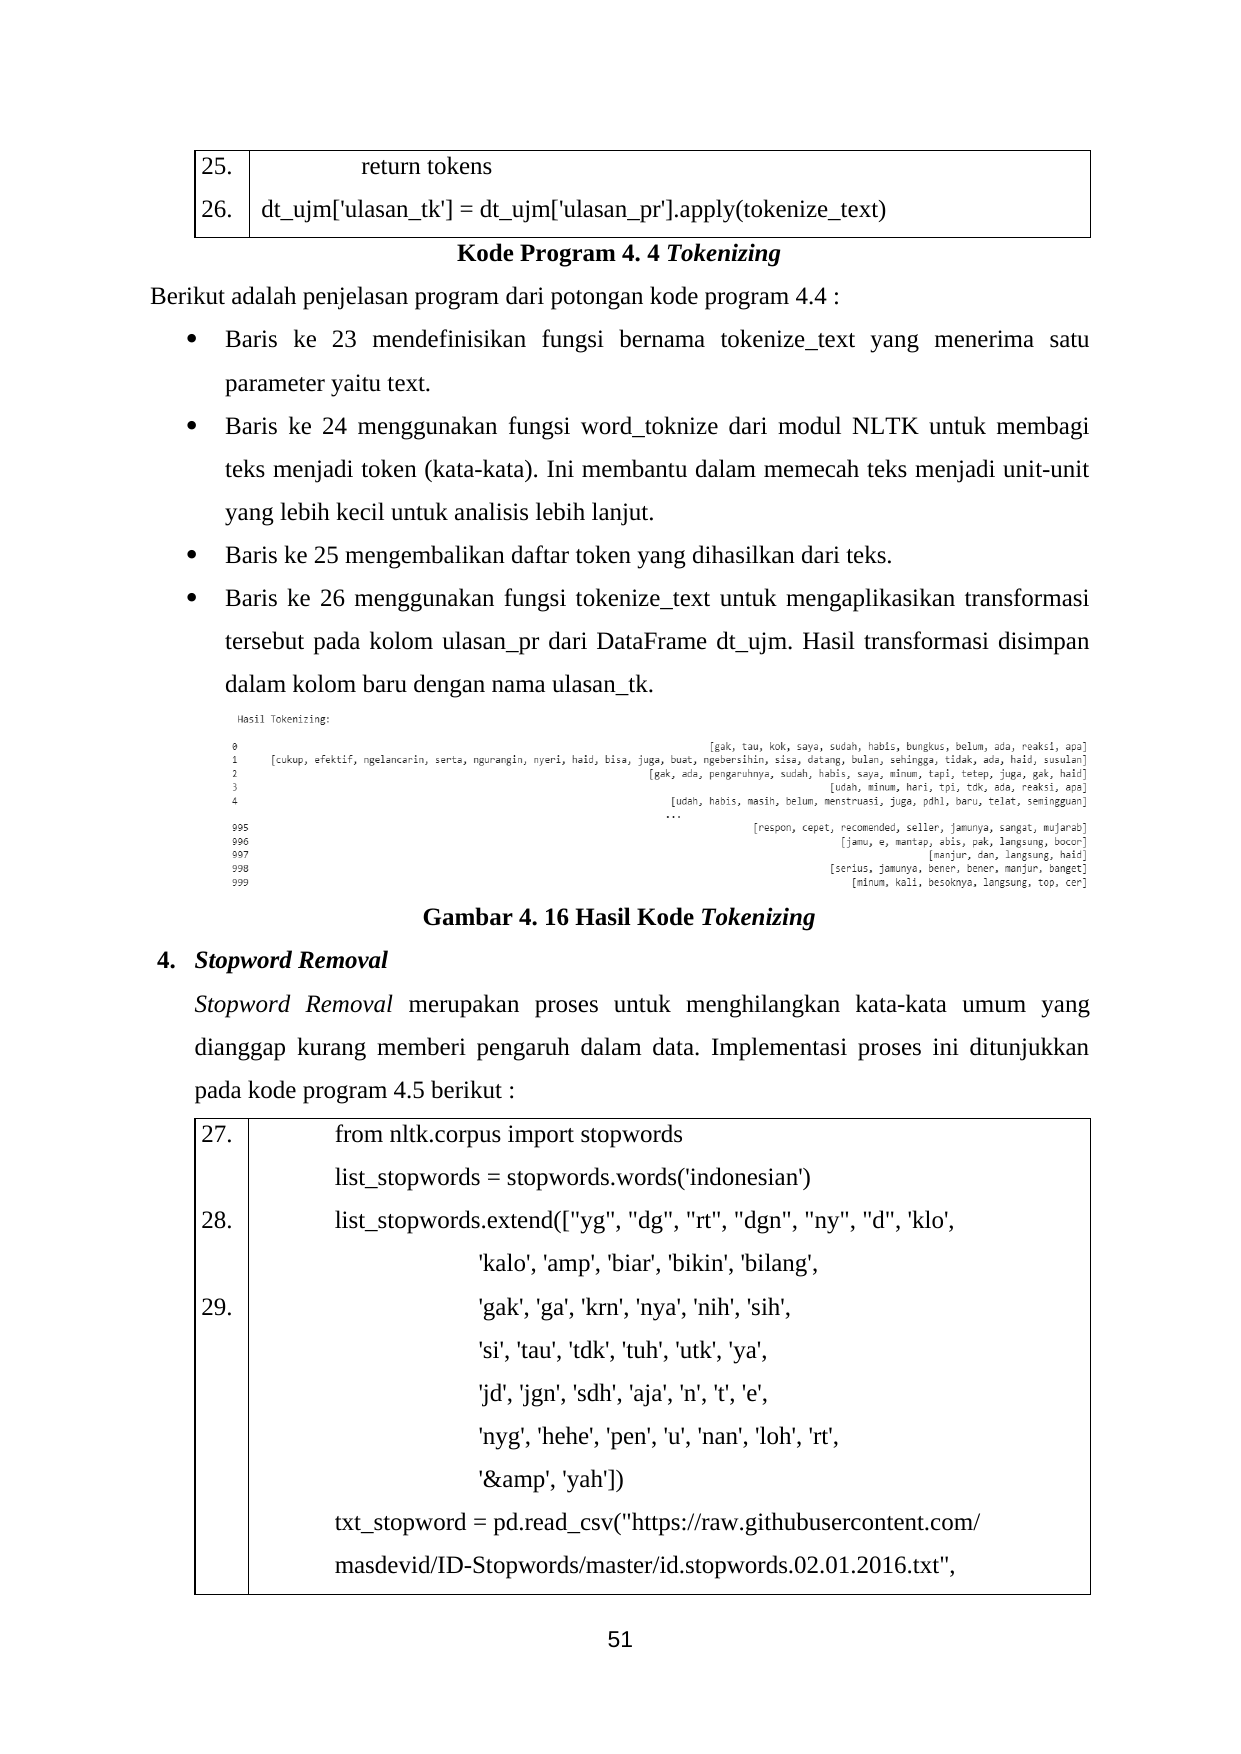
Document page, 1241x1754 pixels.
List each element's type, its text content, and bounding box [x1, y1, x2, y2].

text Kode Program 4. 4 Tokenizing [150, 238, 1090, 267]
table_header [196, 1119, 248, 1593]
list Stopword Removal merupakan proses untuk menghilangkan kata-kata umum yang dianggap kurang memberi pengaruh dalam data. Implementasi proses ini ditunjukkan pada kode program 4.5 berikut : [194, 989, 1090, 1104]
text Gambar 4. 16 Hasil Kode Tokenizing [150, 902, 1090, 931]
list Stopword Removal [157, 946, 1090, 974]
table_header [249, 1119, 1090, 1593]
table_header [250, 151, 1090, 237]
list Baris ke 23 mendefinisikan fungsi bernama tokenize_text yang menerima satu parameter yaitu text. [187, 324, 1090, 396]
picture [226, 712, 1090, 890]
list Baris ke 26 menggunakan fungsi tokenize_text untuk mengaplikasikan transformasi tersebut pada kolom ulasan_pr dari DataFrame dt_ujm. Hasil transformasi disimpan dalam kolom baru dengan nama ulasan_tk. [187, 583, 1090, 698]
list Baris ke 24 menggunakan fungsi word_toknize dari modul NLTK untuk membagi teks menjadi token (kata-kata). Ini membantu dalam memecah teks menjadi unit-unit yang lebih kecil untuk analisis lebih lanjut. [187, 411, 1090, 526]
table_header [196, 151, 249, 237]
list Baris ke 25 mengembalikan daftar token yang dihasilkan dari teks. [187, 540, 1090, 569]
text Berikut adalah penjelasan program dari potongan kode program 4.4 : [150, 281, 1090, 310]
